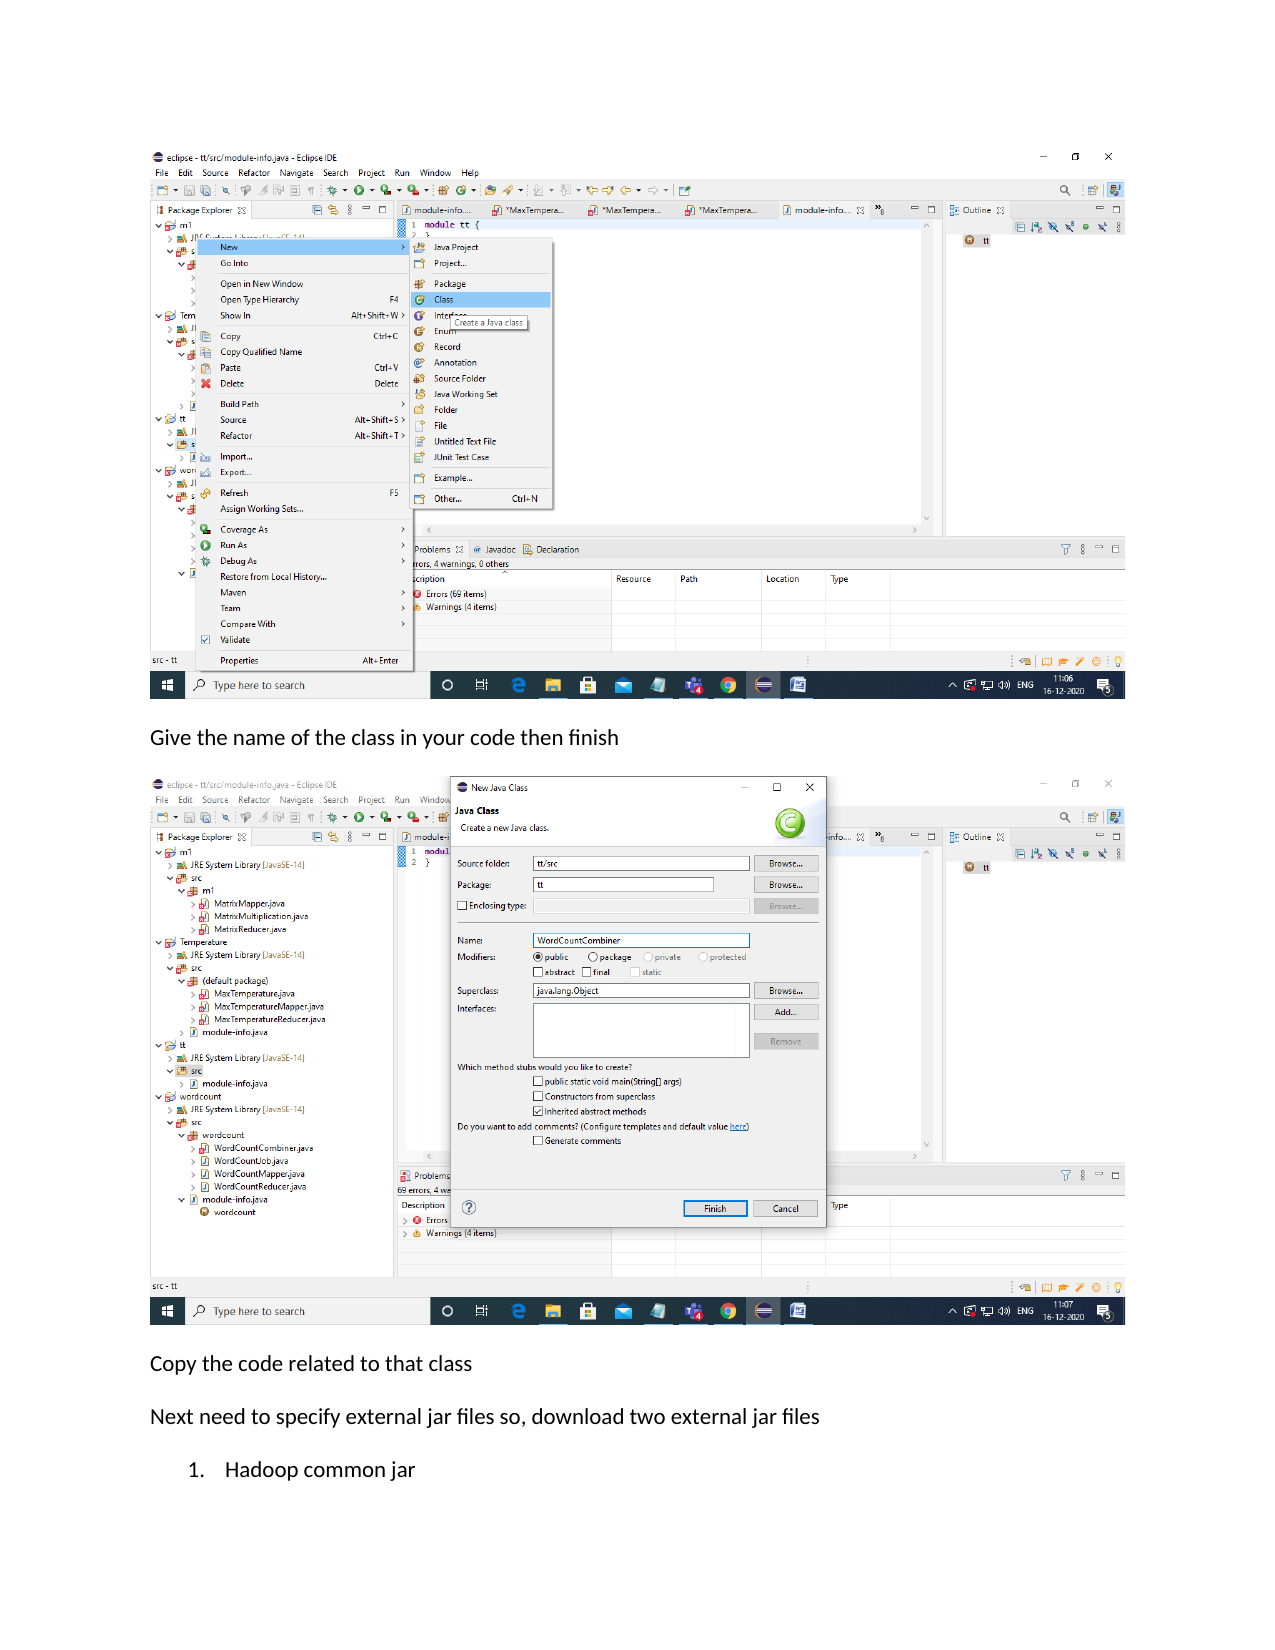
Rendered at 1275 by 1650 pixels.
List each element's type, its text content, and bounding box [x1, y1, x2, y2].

picture [150, 150, 1125, 699]
text Copy the code related to that class [150, 1349, 1125, 1377]
picture [150, 776, 1125, 1325]
text Give the name of the class in your code then finish [150, 723, 1125, 751]
text Next need to specify external jar files so, download two external jar files [150, 1402, 1125, 1430]
list Hadoop common jar [187, 1455, 1125, 1483]
